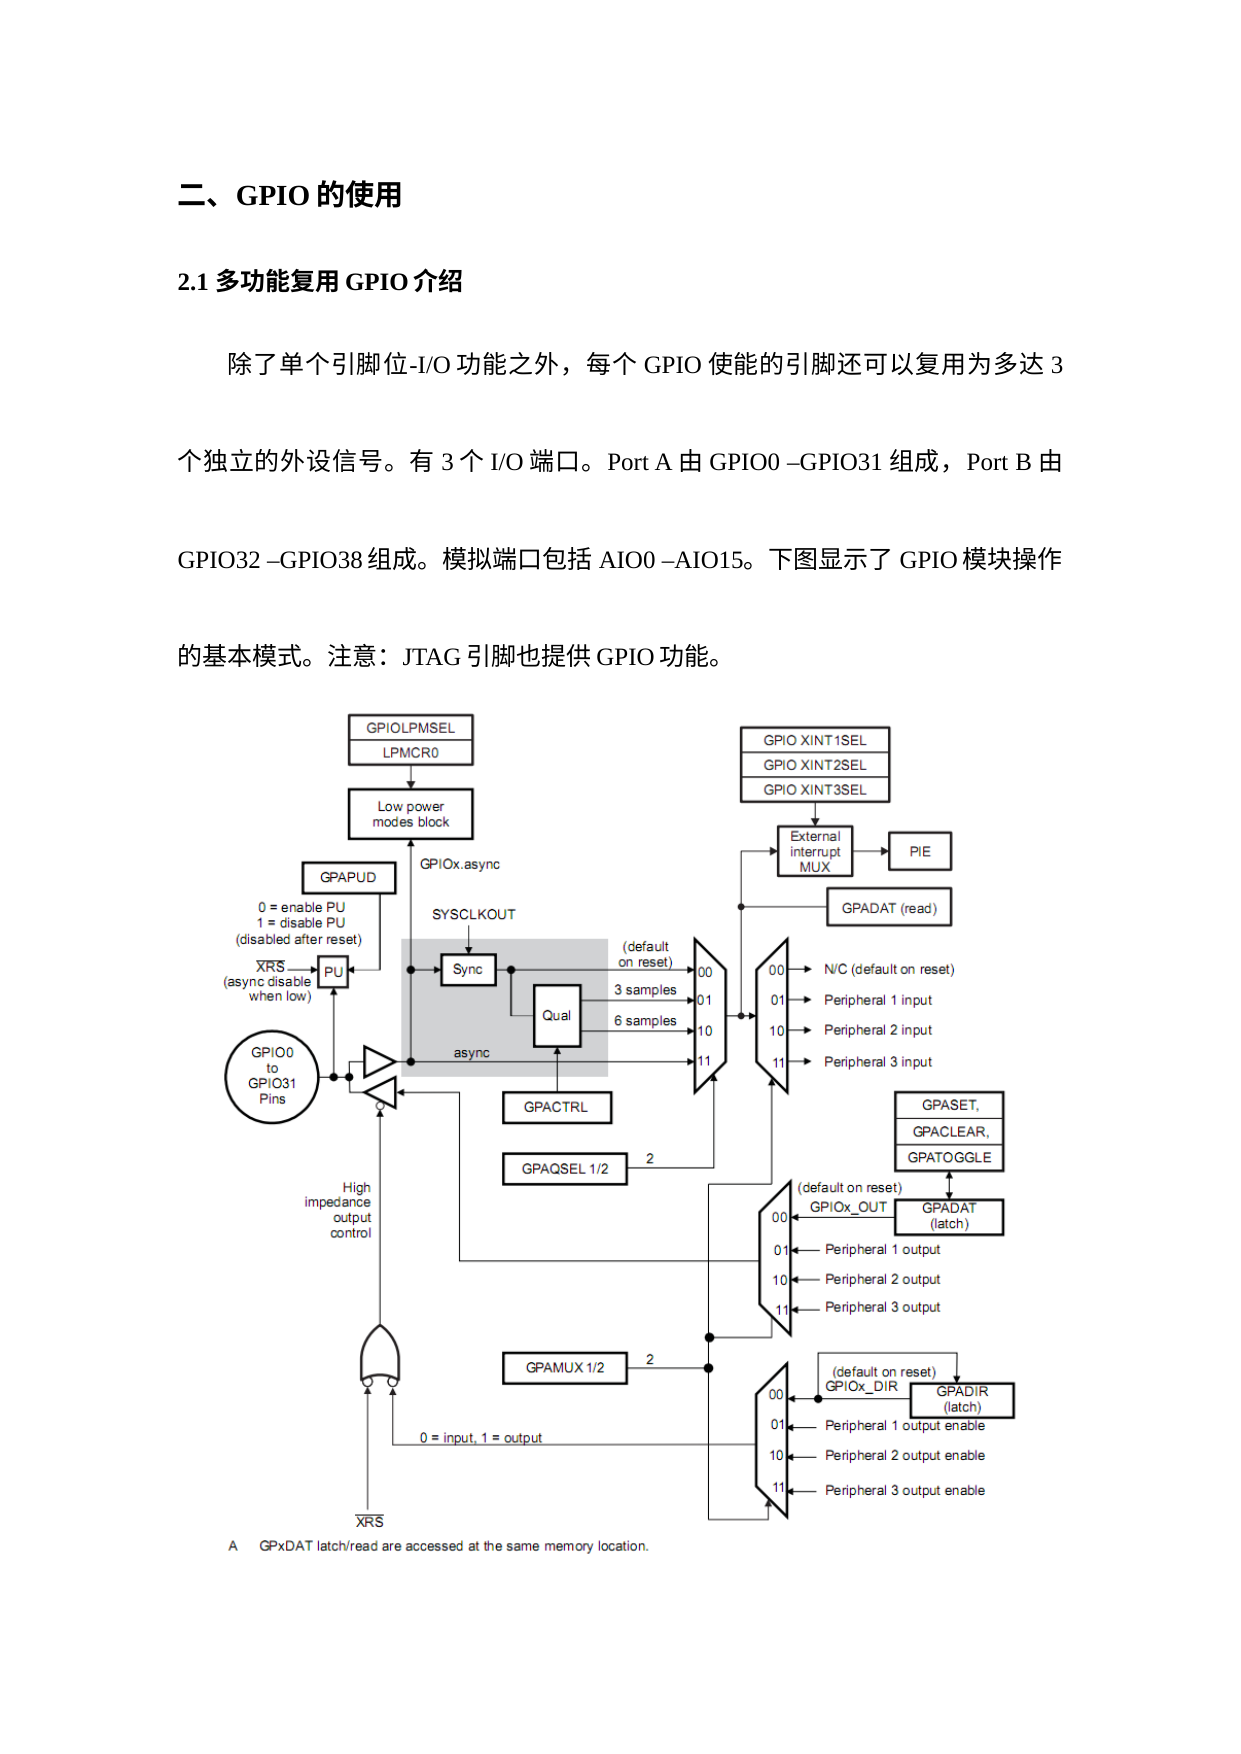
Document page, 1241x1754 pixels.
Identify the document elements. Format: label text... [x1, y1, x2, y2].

text 2.1 多功能复用GPIO介绍 [177, 247, 1063, 312]
text 除了单个引脚位-I/O功能之外，每个GPIO使能的引脚还可以复用为多达3个独立的外设信号。有3个I/O端口。Port A由GPIO0 –GPIO31组成，Port B由GPIO32 –GPIO38组成。模拟端口包括AIO0 –AIO15。下图显示了GPIO模块操作的基本模式。注意：JTAG引脚也提供GPIO功能。 [177, 330, 1063, 687]
picture [212, 705, 1028, 1564]
text 二、GPIO的使用 [177, 161, 1063, 226]
